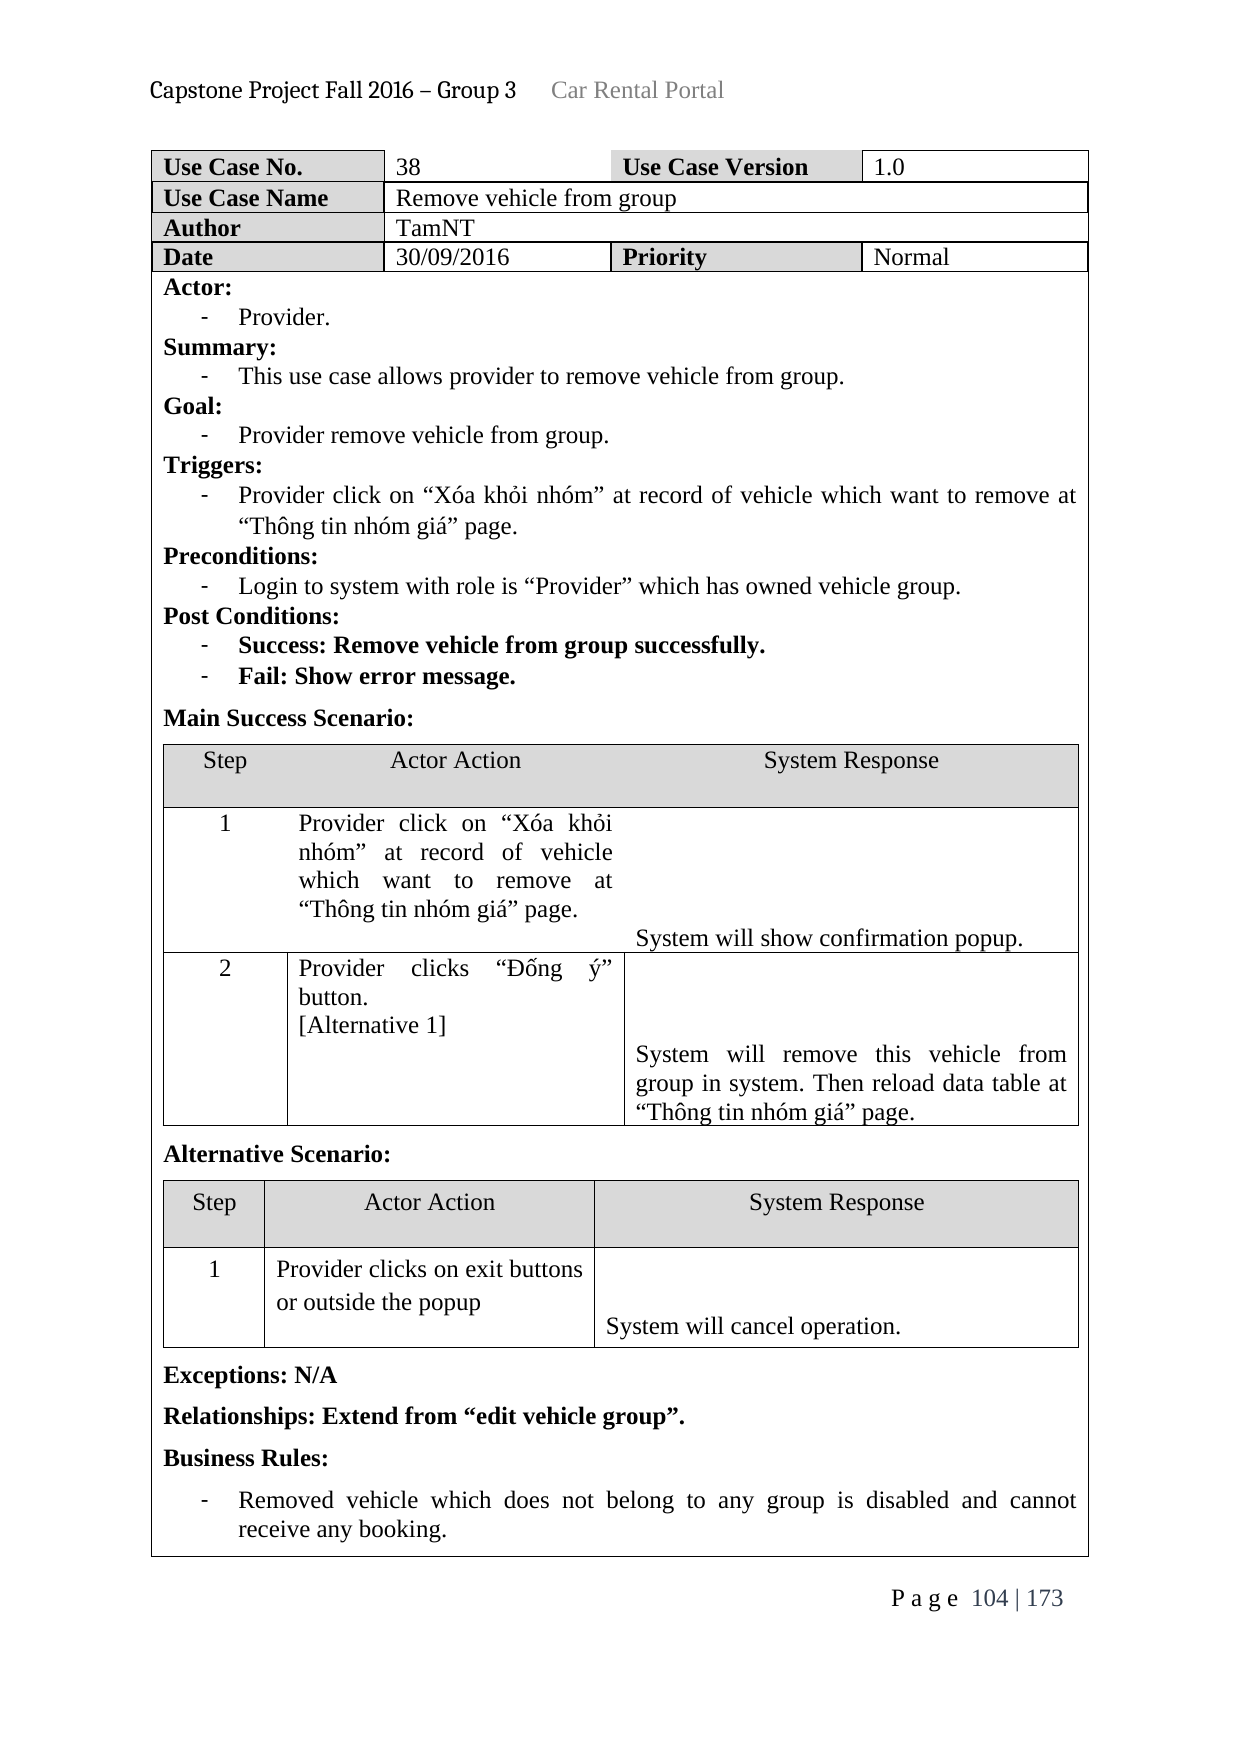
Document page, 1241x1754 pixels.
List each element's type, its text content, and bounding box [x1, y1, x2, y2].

table_cell Use Case No. [152, 151, 384, 181]
table_cell 38 [385, 150, 611, 181]
table_cell Use Case Name [153, 182, 383, 212]
table_cell Use Case Version [611, 150, 862, 181]
table_cell 1.0 [863, 151, 1088, 181]
table_cell Date [153, 243, 383, 271]
table_cell Remove vehicle from group [385, 183, 1087, 212]
table_cell Author [152, 213, 384, 241]
table_cell Actor: Provider. Summary: This use case allows provider to remove vehicle from group. Goal: Provider remove vehicle from group. Triggers: Provider click on “Xóa khỏi nhóm” at record of vehicle which want to remove at “Thông tin nhóm giá” page. Preconditions: Login to system with role is “Provider” which has owned vehicle group. Post Conditions: Success: Remove vehicle from group successfully. Fail: Show error message. Main Success Scenario: Alternative Scenario: Exceptions: N/A Relationships: Extend from “edit vehicle group”. Business Rules: Removed vehicle which does not belong to any group is disabled and cannot receive any booking. [152, 272, 1088, 1556]
table_cell 30/09/2016 [385, 243, 610, 271]
table_cell TamNT [385, 213, 1088, 241]
table_cell Priority [612, 243, 861, 271]
table_cell Normal [863, 243, 1087, 271]
